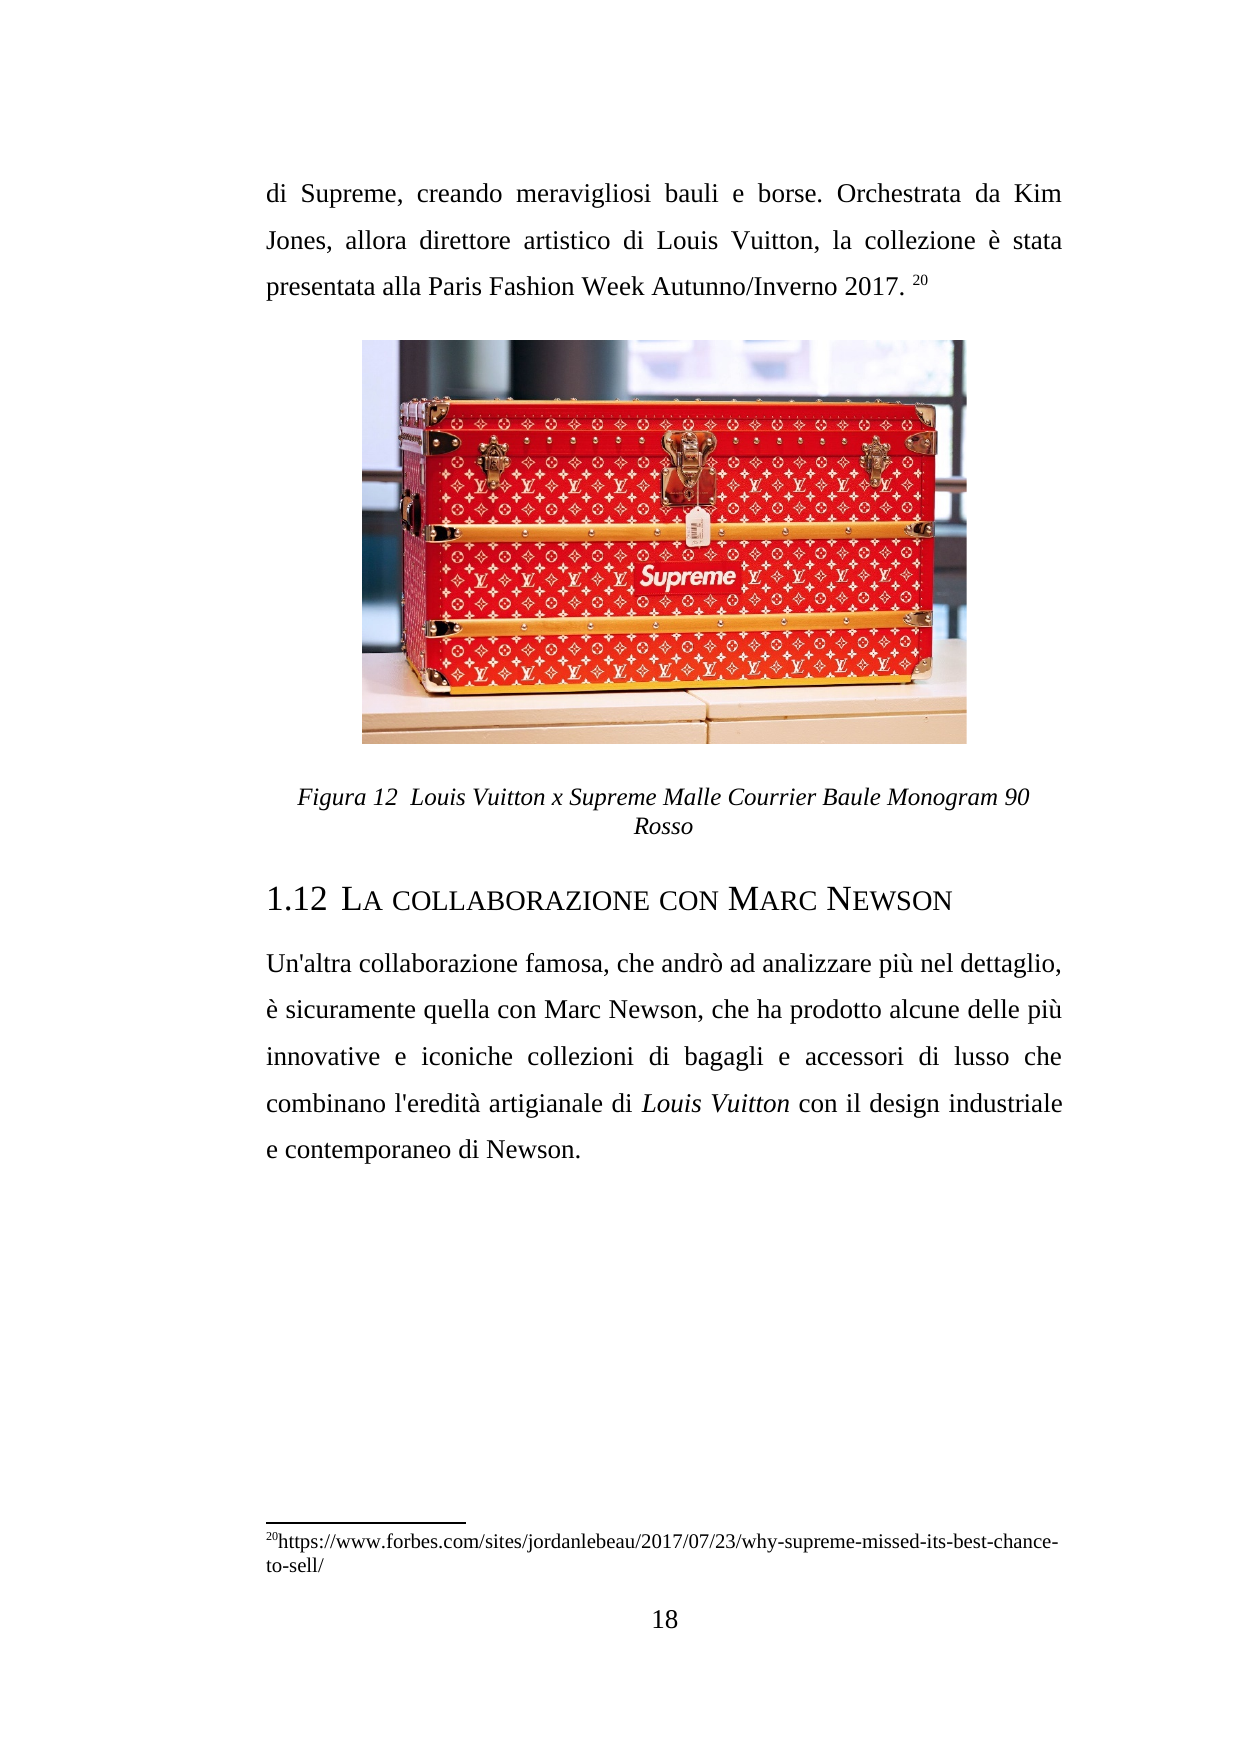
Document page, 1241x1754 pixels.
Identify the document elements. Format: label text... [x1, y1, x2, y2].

text Figura 12 Louis Vuitton x Supreme Malle Courrier Baule Monogram 90 Rosso [266, 782, 1063, 840]
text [266, 177, 1063, 302]
subtitle La collaborazione con Marc Newson [266, 877, 1063, 918]
picture [362, 340, 967, 744]
text Un'altra collaborazione famosa, che andrò ad analizzare più nel dettaglio, è sicuramente quella con Marc Newson, che ha prodotto alcune delle più innovative e iconiche collezioni di bagagli e accessori di lusso che combinano l'eredità artigianale di Louis Vuitton con il design industriale e contemporaneo di Newson. [266, 947, 1063, 1164]
